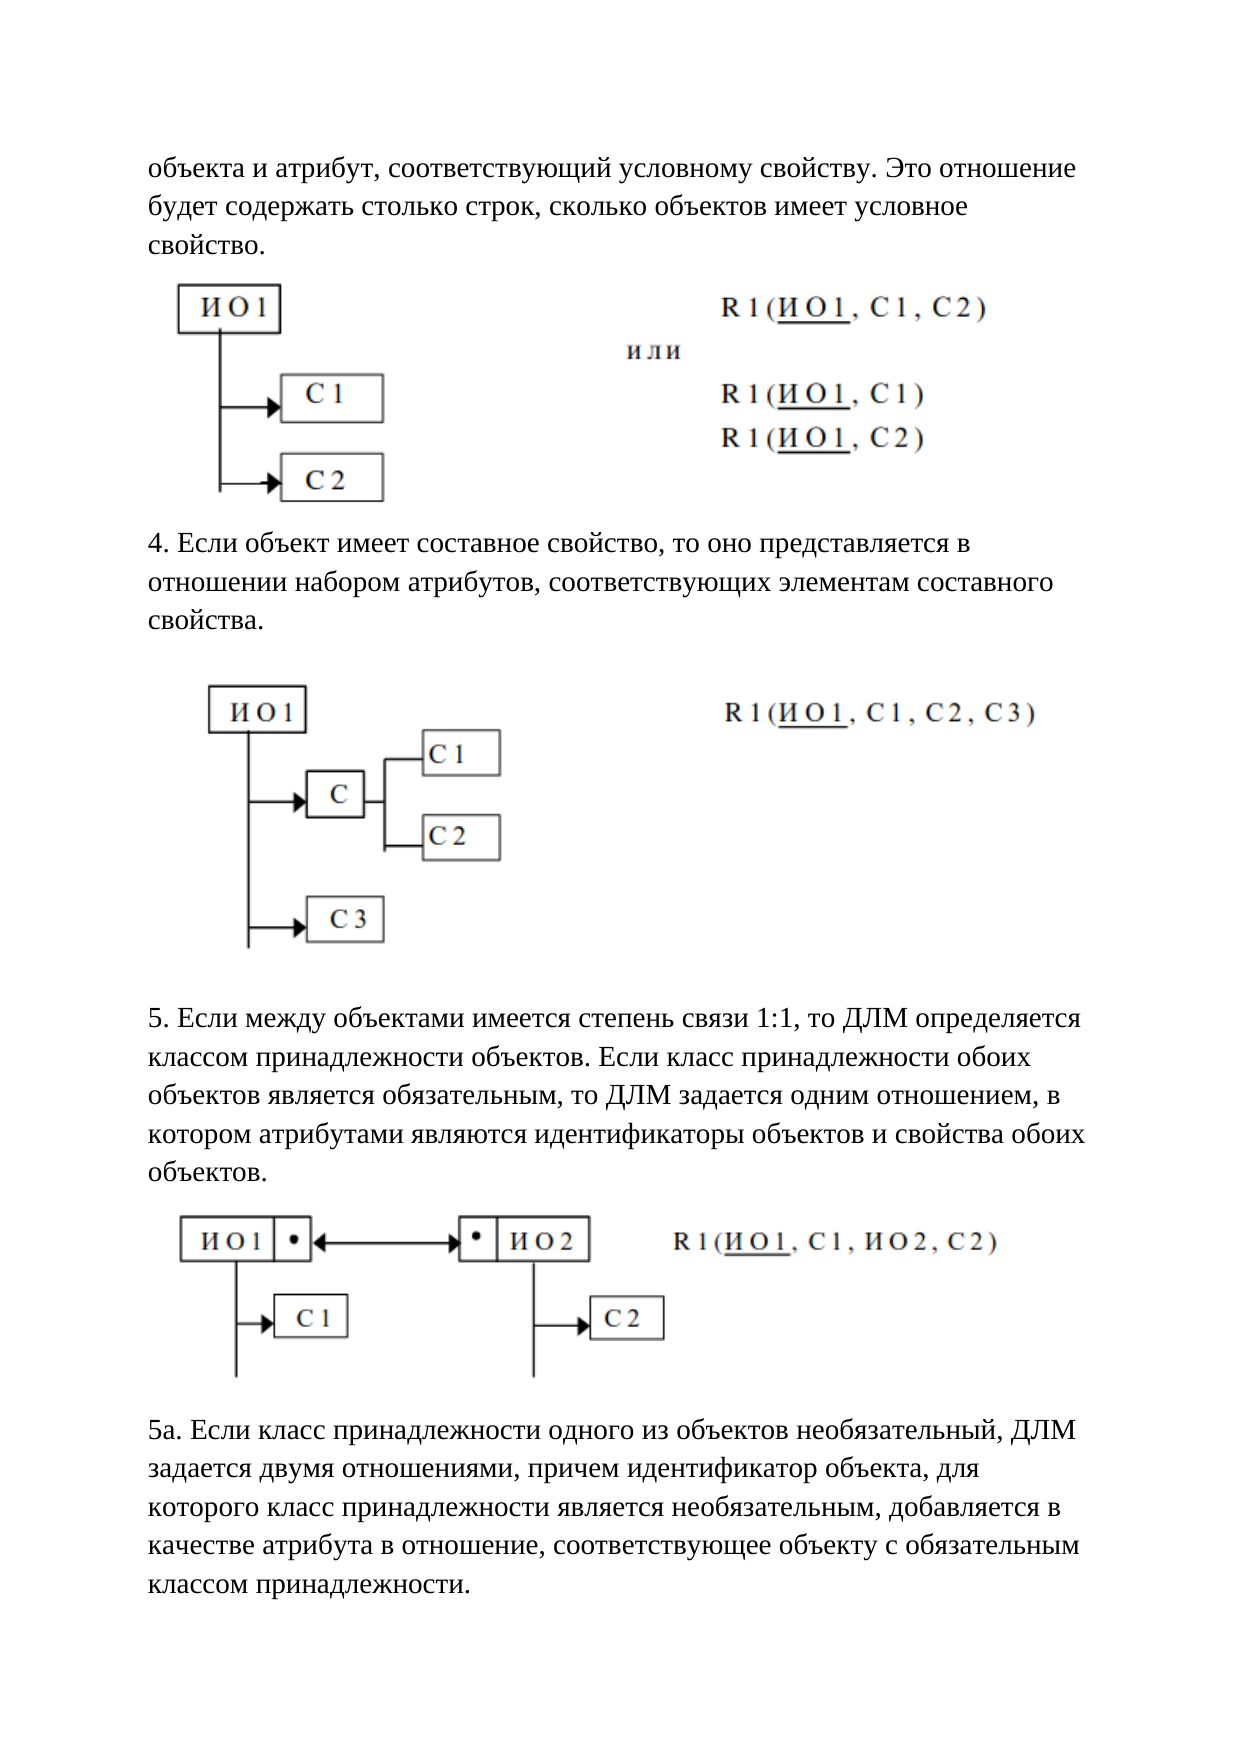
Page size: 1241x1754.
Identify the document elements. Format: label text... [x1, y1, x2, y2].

picture [147, 1192, 1045, 1407]
picture [147, 641, 1091, 996]
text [148, 150, 1090, 222]
text 5. Если между объектами имеется степень связи 1:1, то ДЛМ определяется классом принадлежности объектов. Если класс принадлежности обоих объектов является обязательным, то ДЛМ задается одним отношением, в котором атрибутами являются идентификаторы объектов и свойства обоих [148, 1000, 1090, 1149]
text объектов. [148, 1154, 1090, 1188]
text свойство. [148, 227, 1090, 261]
picture [147, 265, 1040, 521]
text 5а. Если класс принадлежности одного из объектов необязательный, ДЛМ задается двумя отношениями, причем идентификатор объекта, для которого класс принадлежности является необязательным, добавляется в качестве атрибута в отношение, соответствующее объекту с обязательным классом принадлежности. [148, 1412, 1090, 1599]
text 4. Если объект имеет составное свойство, то оно представляется в отношении набором атрибутов, соответствующих элементам составного свойства. [148, 525, 1090, 636]
